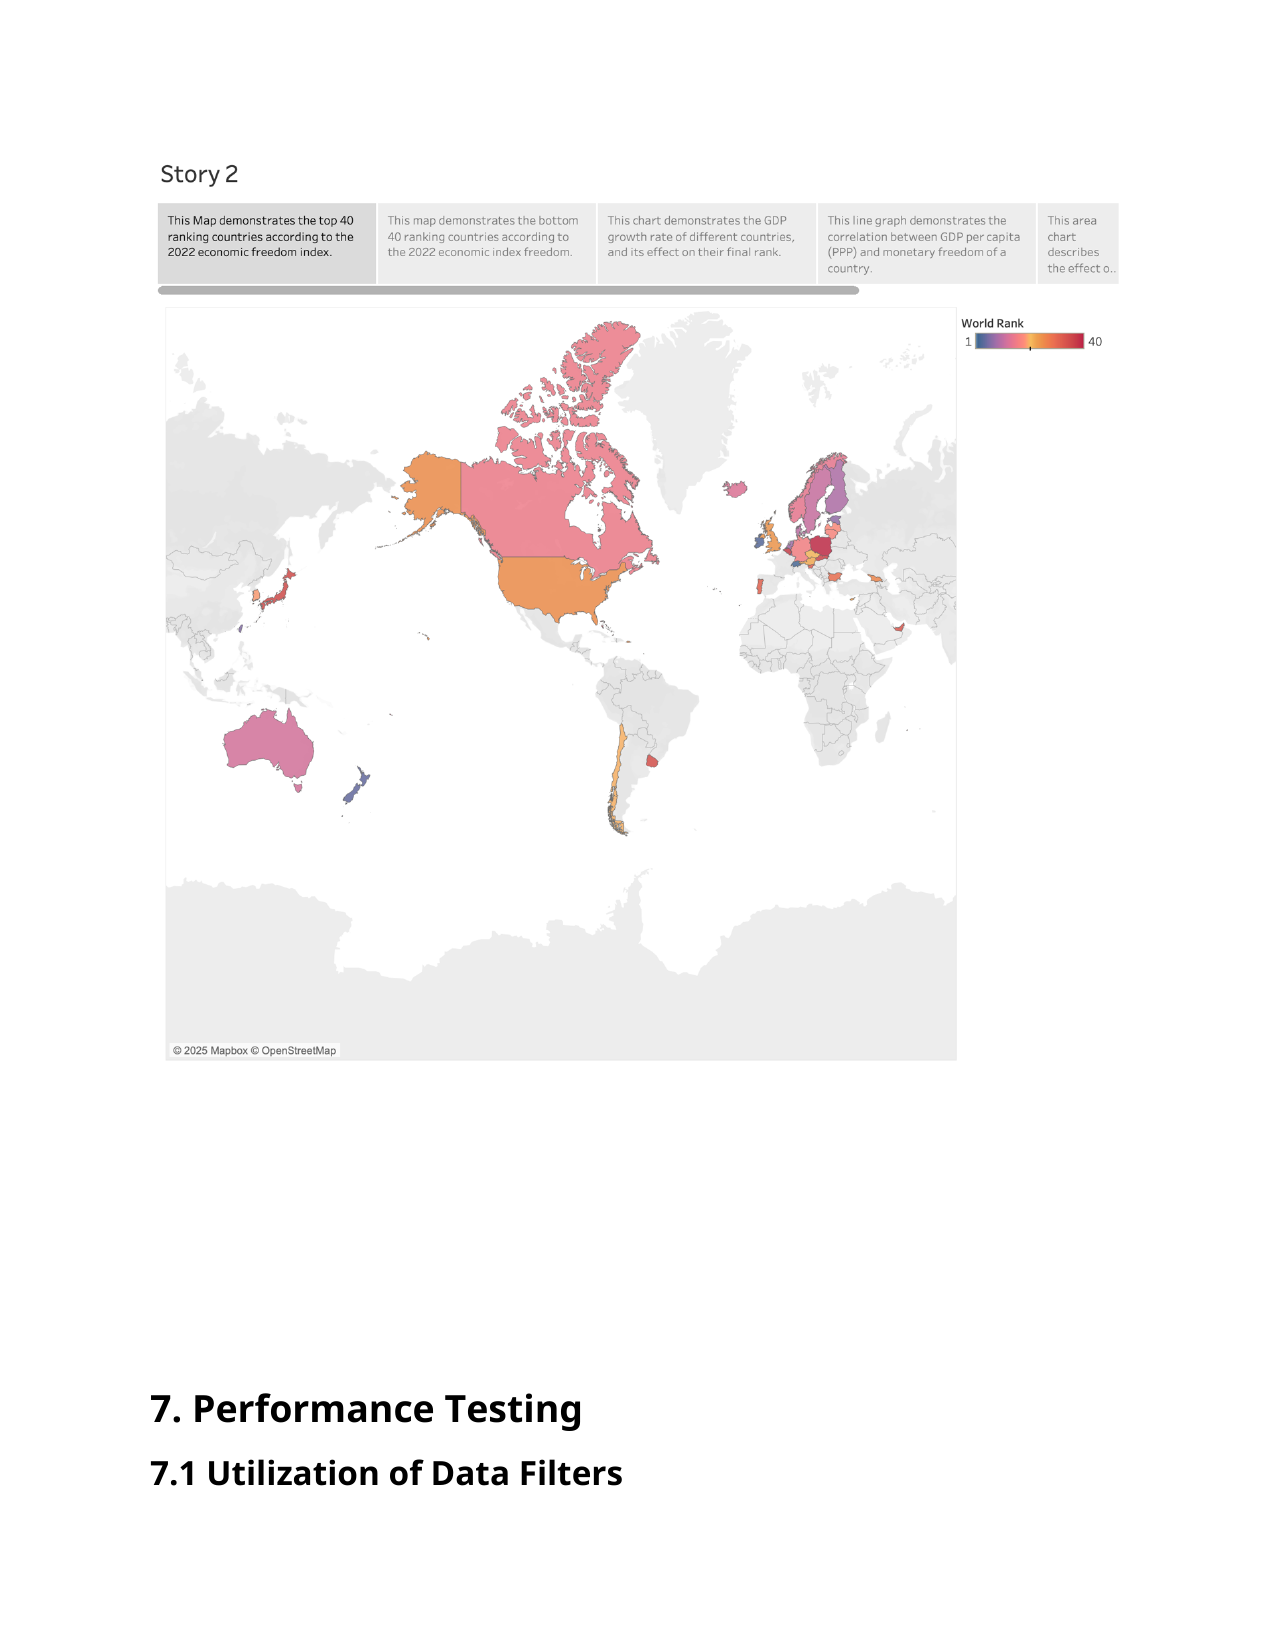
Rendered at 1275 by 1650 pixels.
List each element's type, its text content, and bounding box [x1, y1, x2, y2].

text 7.1 Utilization of Data Filters [150, 1450, 1125, 1495]
picture [150, 150, 1125, 1076]
text 7. Performance Testing [150, 1382, 1125, 1433]
